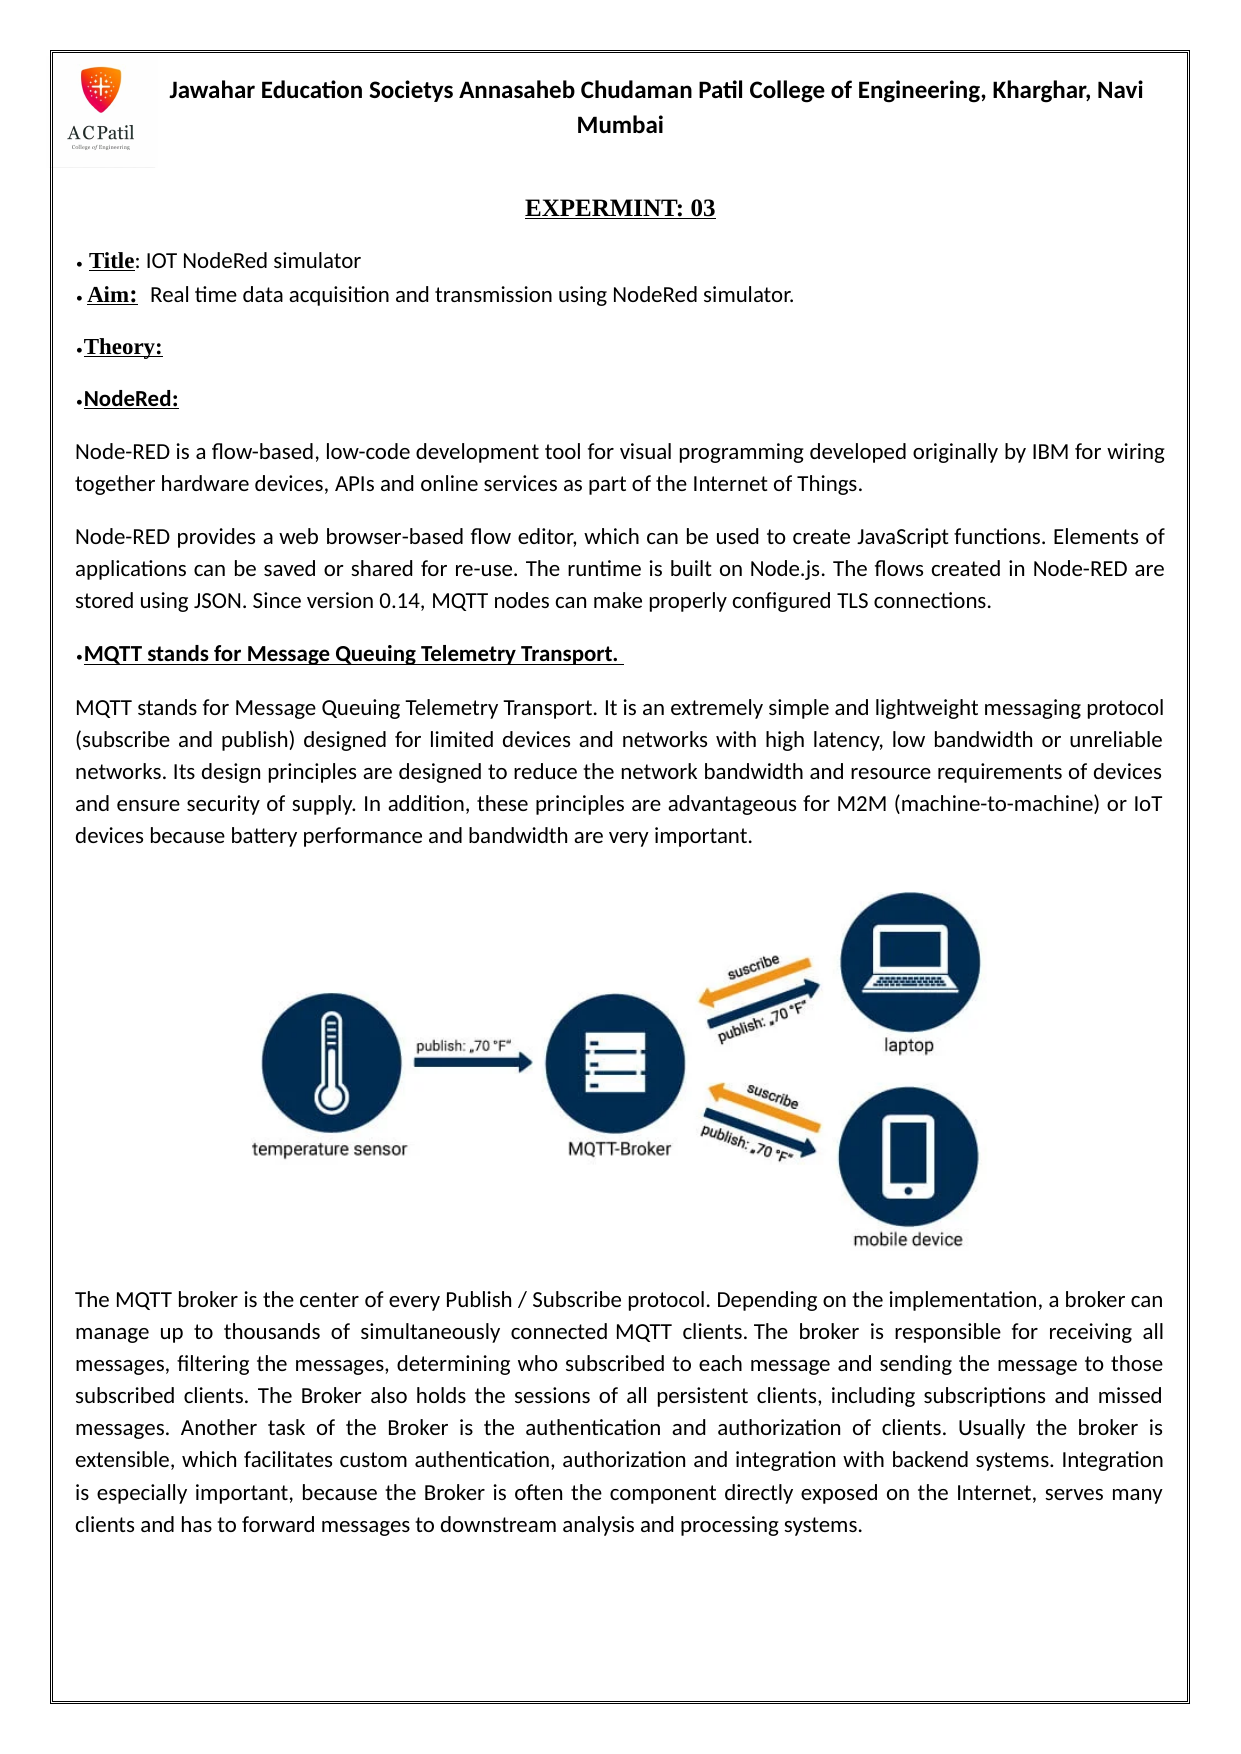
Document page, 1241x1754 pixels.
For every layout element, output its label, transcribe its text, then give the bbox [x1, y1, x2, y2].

picture [53, 56, 159, 168]
text MQTT stands for Message Queuing Telemetry Transport. It is an extremely simple and lightweight messaging protocol (subscribe and publish) designed for limited devices and networks with high latency, low bandwidth or unreliable networks. Its design principles are designed to reduce the network bandwidth and resource requirements of devices and ensure security of supply. In addition, these principles are advantageous for M2M (machine-to-machine) or IoT devices because battery performance and bandwidth are very important. [75, 693, 1165, 849]
text Node-RED is a flow-based, low-code development tool for visual programming developed originally by IBM for wiring together hardware devices, APIs and online services as part of the Internet of Things. [75, 437, 1165, 497]
text ⚫MQTT stands for Message Queuing Telemetry Transport. [75, 639, 1165, 668]
picture [46, 56, 50, 168]
text The MQTT broker is the center of every Publish / Subscribe protocol. Depending on the implementation, a broker can manage up to thousands of simultaneously connected MQTT clients. The broker is responsible for receiving all messages, filtering the messages, determining who subscribed to each message and sending the message to those subscribed clients. The Broker also holds the sessions of all persistent clients, including subscriptions and missed messages. Another task of the Broker is the authentication and authorization of clients. Usually the broker is extensible, which facilitates custom authentication, authorization and integration with backend systems. Integration is especially important, because the Broker is often the component directly exposed on the Internet, serves many clients and has to forward messages to downstream analysis and processing systems. [75, 1285, 1165, 1538]
picture [242, 874, 998, 1260]
text ⚫ Title: IOT NodeRed simulator ⚫ Aim: Real time data acquisition and transmission using NodeRed simulator. [75, 246, 1165, 308]
text ⚫NodeRed: [75, 384, 1165, 412]
text ⚫Theory: [75, 333, 1165, 359]
text EXPERMINT: 03 [75, 193, 1165, 221]
text Node-RED provides a web browser-based flow editor, which can be used to create JavaScript functions. Elements of applications can be saved or shared for re-use. The runtime is built on Node.js. The flows created in Node-RED are stored using JSON. Since version 0.14, MQTT nodes can make properly configured TLS connections. [75, 522, 1165, 614]
